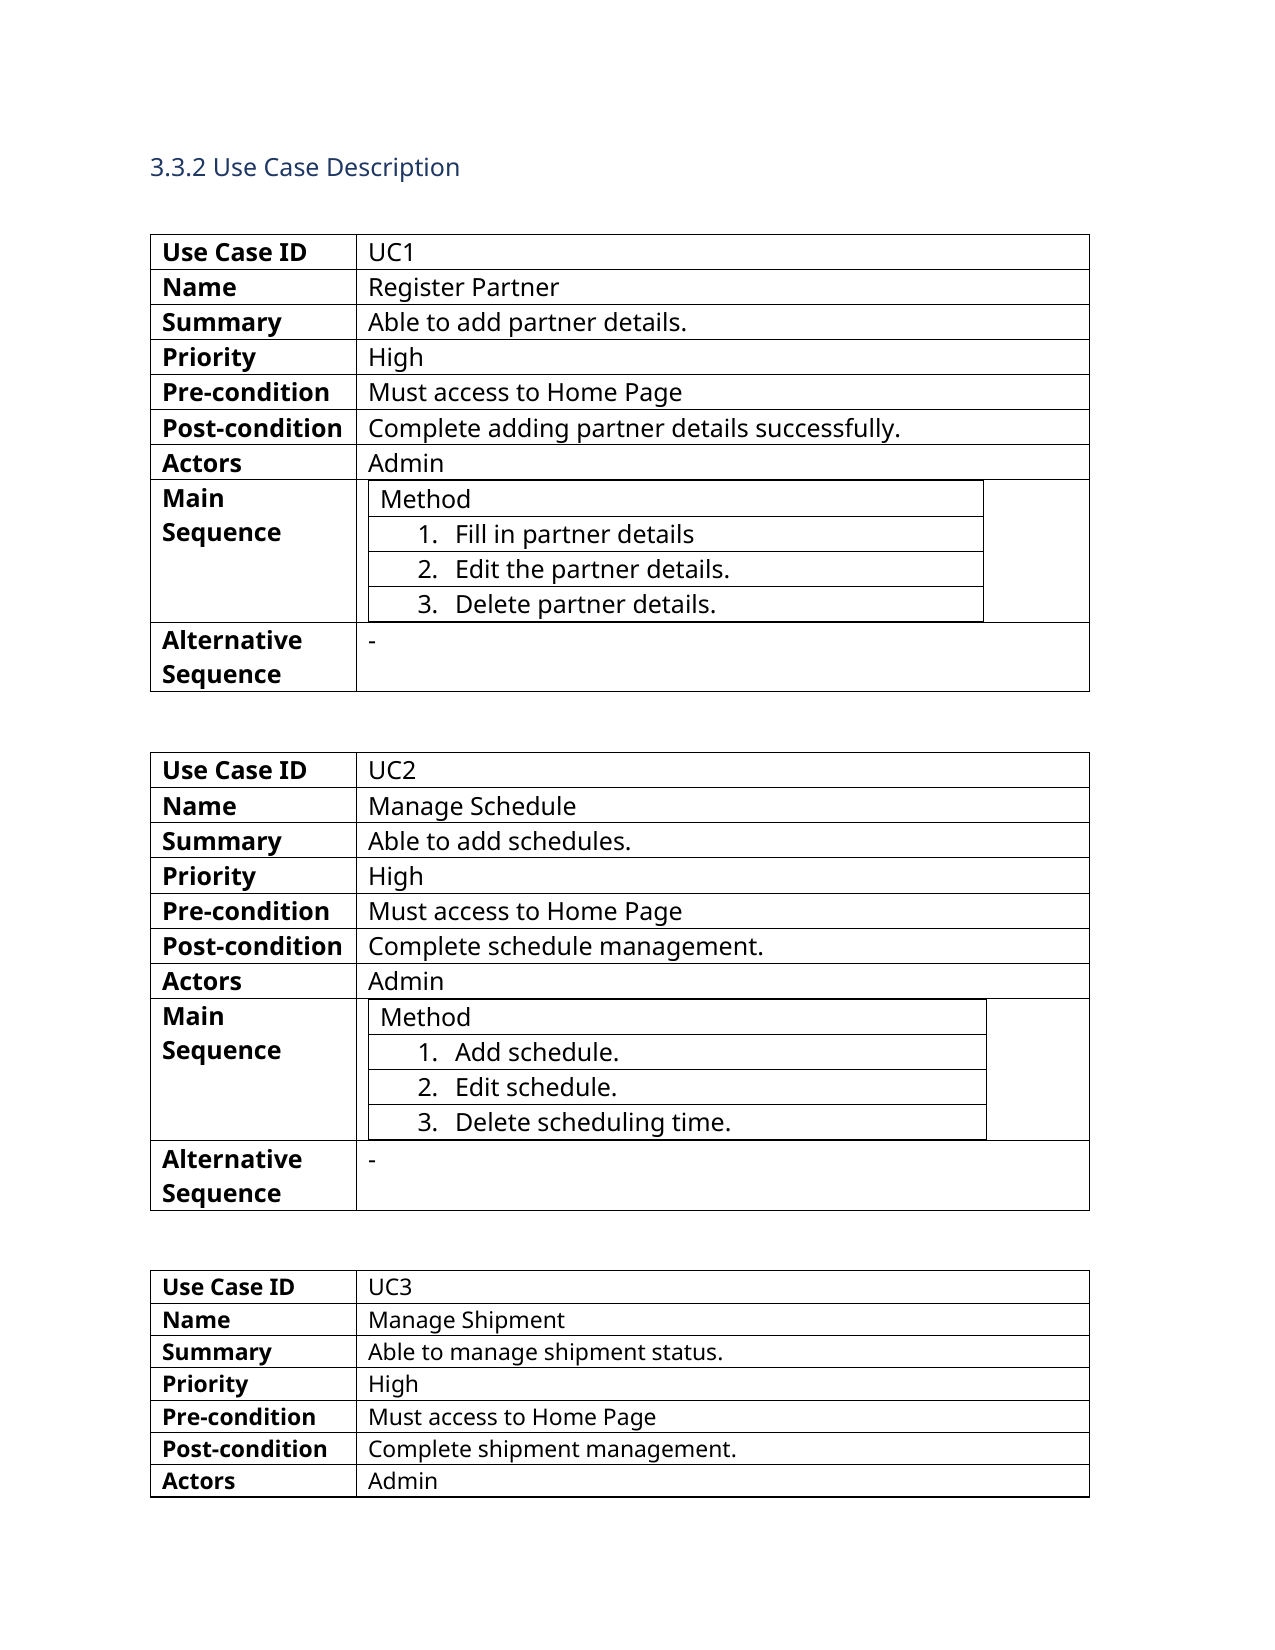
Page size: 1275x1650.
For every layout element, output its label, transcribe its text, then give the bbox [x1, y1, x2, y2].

table_cell Summary [151, 1336, 356, 1367]
table_cell [357, 480, 368, 622]
table_header Use Case ID [151, 1271, 356, 1303]
table_cell Name [151, 788, 356, 822]
table_header UC2 [357, 753, 1089, 787]
table_cell Must access to Home Page [357, 375, 1089, 409]
table_cell [369, 552, 983, 586]
table_cell Manage Shipment [357, 1304, 1089, 1335]
table_header Use Case ID [151, 753, 356, 787]
table_cell - [357, 623, 1089, 691]
table_cell High [357, 340, 1089, 374]
table_cell [369, 1000, 986, 1034]
table_cell Alternative Sequence [151, 623, 356, 691]
table_cell Post-condition [151, 929, 356, 963]
table_cell Priority [151, 1368, 356, 1399]
table_cell Actors [151, 1465, 356, 1496]
table_cell [369, 587, 983, 621]
table_cell Able to manage shipment status. [357, 1336, 1089, 1367]
table_cell [987, 999, 1089, 1140]
table_cell Actors [151, 964, 356, 998]
table_cell Must access to Home Page [357, 1401, 1089, 1432]
table_cell High [357, 1368, 1089, 1399]
table_cell Must access to Home Page [357, 894, 1089, 927]
table_header Use Case ID [151, 235, 356, 269]
table_cell Alternative Sequence [151, 1141, 356, 1209]
table_cell Post-condition [151, 1433, 356, 1464]
table_cell High [357, 858, 1089, 892]
table_cell [984, 480, 1089, 622]
table_cell Main Sequence [151, 999, 356, 1140]
subtitle 3.3.2 Use Case Description [150, 150, 1125, 184]
table_cell Complete schedule management. [357, 929, 1089, 963]
table_cell Actors [151, 445, 356, 479]
table_cell - [357, 1141, 1089, 1209]
table_header UC1 [357, 235, 1089, 269]
table_cell [369, 1105, 986, 1139]
table_header UC3 [357, 1271, 1089, 1303]
table_cell Manage Schedule [357, 788, 1089, 822]
table_cell [369, 1070, 986, 1104]
table_cell Name [151, 270, 356, 304]
table_cell Admin [357, 445, 1089, 479]
table_cell Able to add partner details. [357, 305, 1089, 339]
table_cell Priority [151, 340, 356, 374]
table_cell Main Sequence [151, 480, 356, 622]
table_cell Able to add schedules. [357, 823, 1089, 857]
table_cell Priority [151, 858, 356, 892]
table_cell [369, 1035, 986, 1069]
table_cell Pre-condition [151, 894, 356, 927]
table_cell [369, 481, 983, 516]
table_cell Complete adding partner details successfully. [357, 410, 1089, 444]
table_cell Pre-condition [151, 1401, 356, 1432]
table_cell [357, 999, 368, 1140]
table_cell Summary [151, 823, 356, 857]
table_cell [369, 517, 983, 551]
table_cell Admin [357, 1465, 1089, 1496]
table_cell Summary [151, 305, 356, 339]
table_cell Complete shipment management. [357, 1433, 1089, 1464]
table_cell Register Partner [357, 270, 1089, 304]
table_cell Admin [357, 964, 1089, 998]
table_cell Pre-condition [151, 375, 356, 409]
table_cell Name [151, 1304, 356, 1335]
table_cell Post-condition [151, 410, 356, 444]
